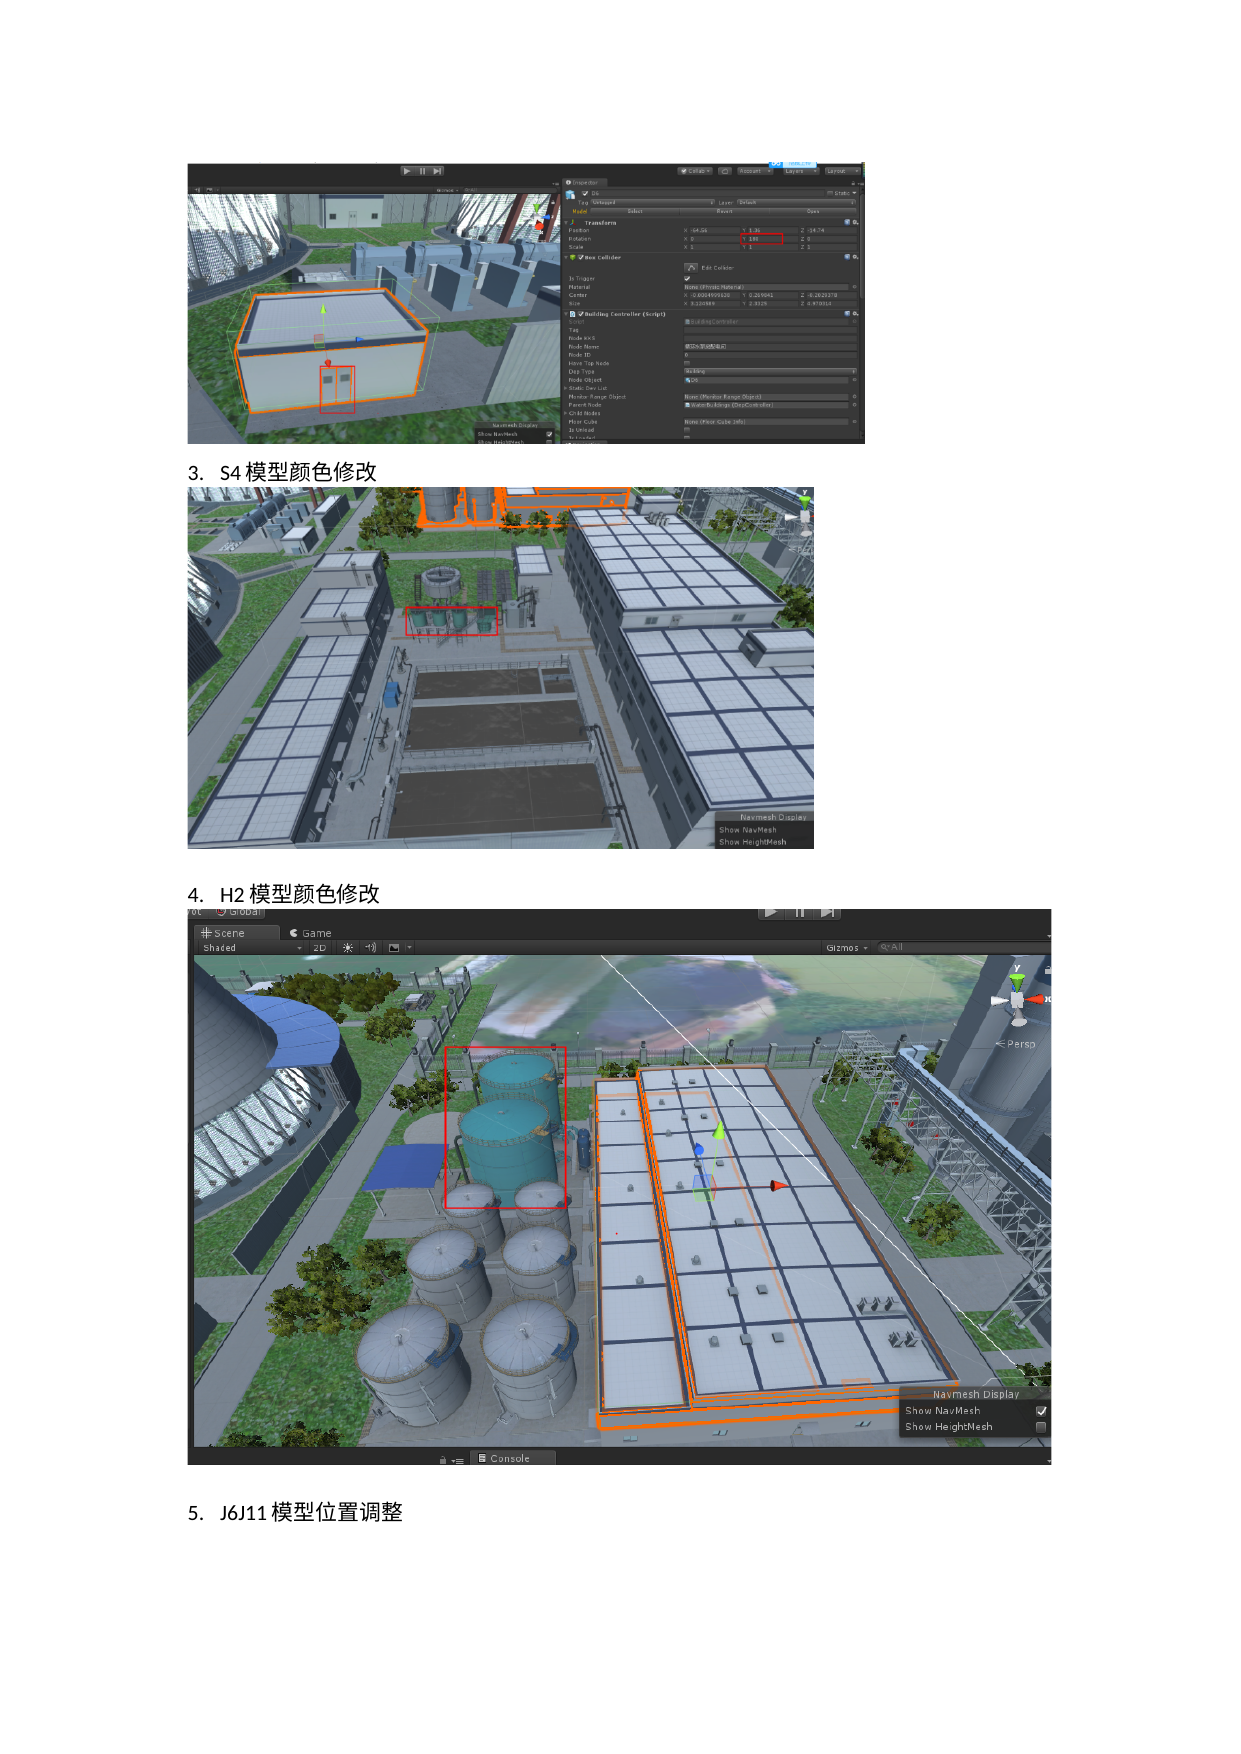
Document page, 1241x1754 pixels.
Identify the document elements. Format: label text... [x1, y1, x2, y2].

list S4模型颜色修改 [187, 454, 1053, 487]
list J6J11模型位置调整 [187, 1494, 1053, 1527]
list H2模型颜色修改 [187, 877, 1053, 909]
picture [187, 909, 1052, 1465]
picture [187, 487, 814, 849]
picture [187, 162, 865, 444]
